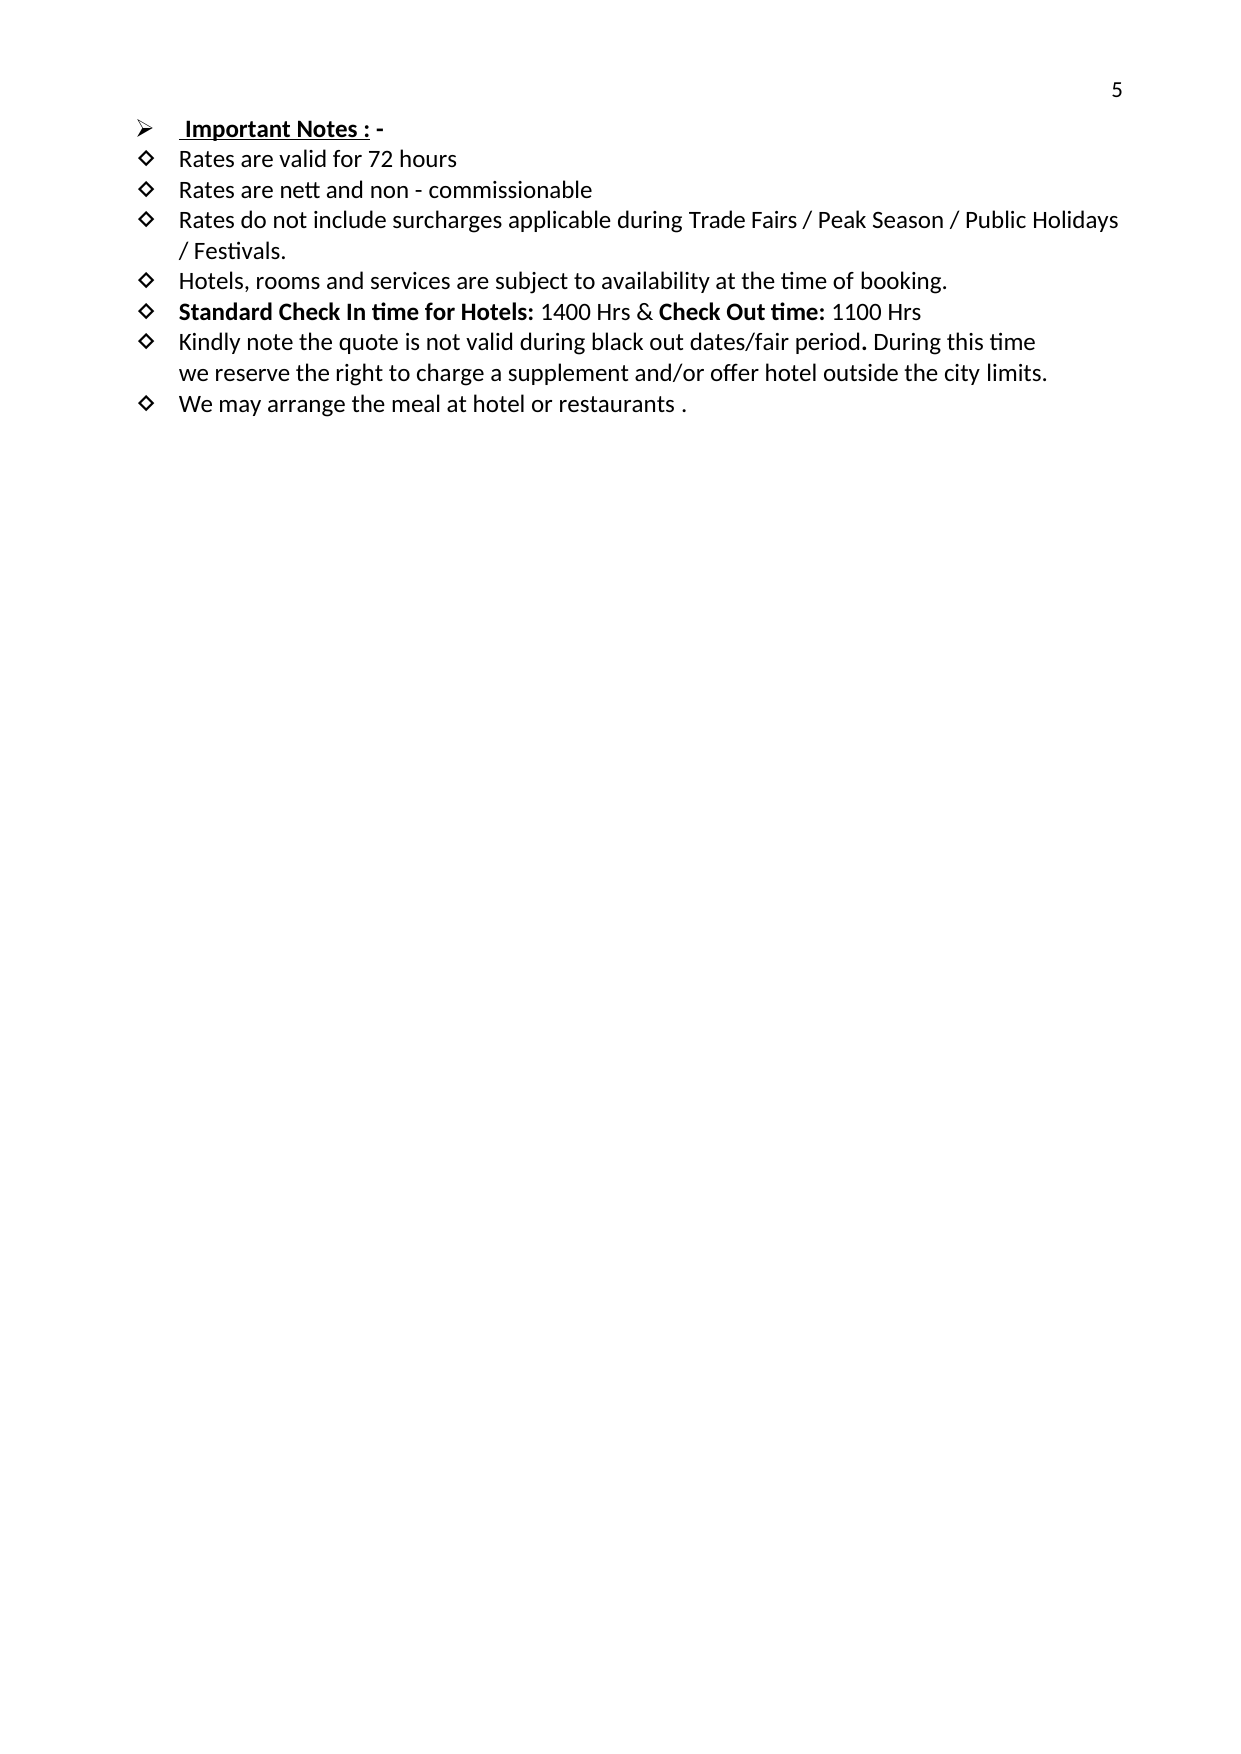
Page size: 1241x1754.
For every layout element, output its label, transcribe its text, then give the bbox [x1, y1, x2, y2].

list Kindly note the quote is not valid during black out dates/fair period. During this time we reserve the right to charge a supplement and/or offer hotel outside the city limits. [135, 327, 1071, 388]
subtitle Important Notes : - [135, 113, 1161, 143]
list Hotels, rooms and services are subject to availability at the time of booking. [135, 266, 1161, 296]
list Standard Check In time for Hotels: 1400 Hrs & Check Out time: 1100 Hrs [135, 296, 1161, 327]
text / Festivals. [178, 235, 1161, 266]
list Rates are nett and non - commissionable [135, 174, 1161, 204]
list Rates do not include surcharges applicable during Trade Fairs / Peak Season / Public Holidays [135, 204, 1161, 235]
list Rates are valid for 72 hours [135, 143, 1161, 174]
list We may arrange the meal at hotel or restaurants . [135, 388, 1161, 418]
